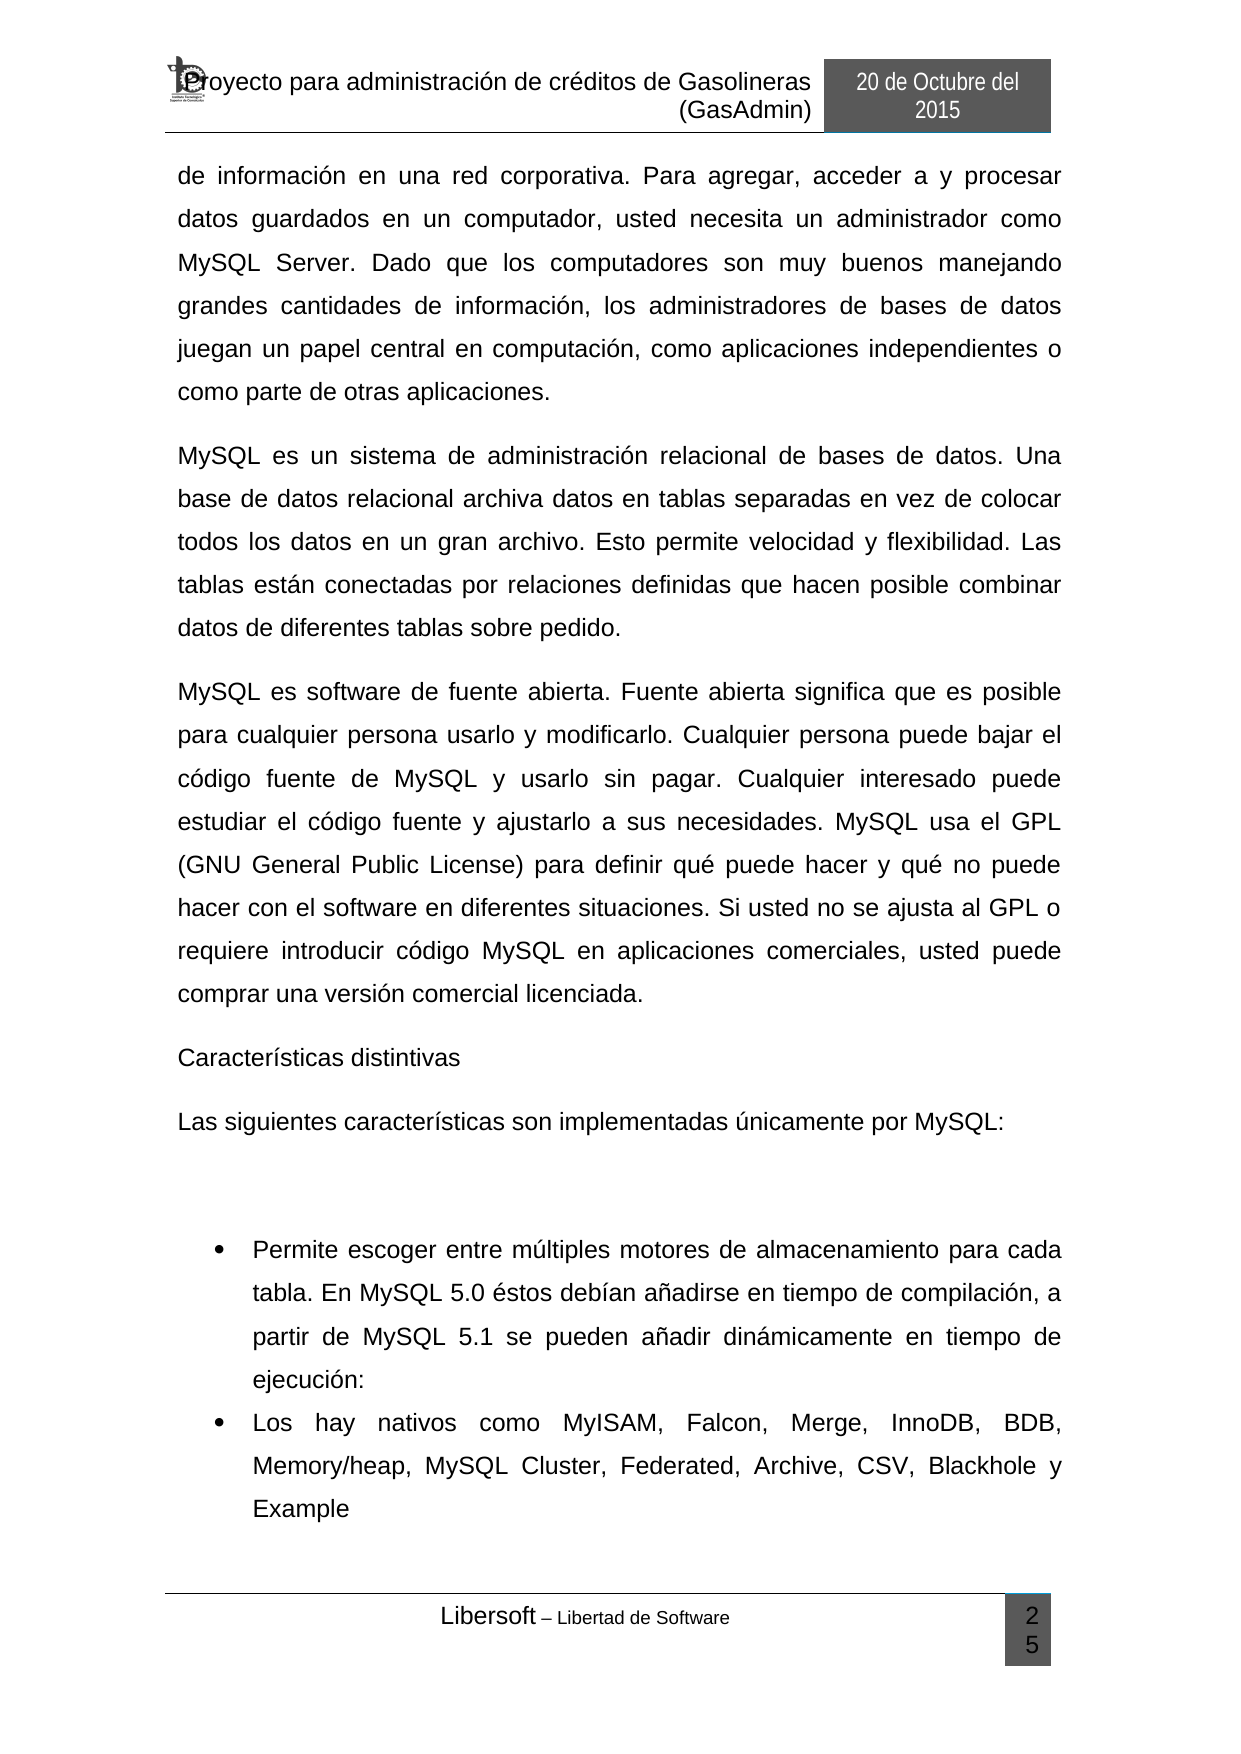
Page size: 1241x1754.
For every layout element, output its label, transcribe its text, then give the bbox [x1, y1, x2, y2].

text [177, 161, 1063, 406]
picture [167, 56, 206, 102]
text MySQL es software de fuente abierta. Fuente abierta significa que es posible para cualquier persona usarlo y modificarlo. Cualquier persona puede bajar el código fuente de MySQL y usarlo sin pagar. Cualquier interesado puede estudiar el código fuente y ajustarlo a sus necesidades. MySQL usa el GPL (GNU General Public License) para definir qué puede hacer y qué no puede hacer con el software en diferentes situaciones. Si usted no se ajusta al GPL o requiere introducir código MySQL en aplicaciones comerciales, usted puede comprar una versión comercial licenciada. [177, 677, 1063, 1008]
text Las siguientes características son implementadas únicamente por MySQL: [177, 1107, 1063, 1136]
list Los hay nativos como MyISAM, Falcon, Merge, InnoDB, BDB, Memory/heap, MySQL Cluster, Federated, Archive, CSV, Blackhole y Example [215, 1408, 1063, 1523]
text MySQL es un sistema de administración relacional de bases de datos. Una base de datos relacional archiva datos en tablas separadas en vez de colocar todos los datos en un gran archivo. Esto permite velocidad y flexibilidad. Las tablas están conectadas por relaciones definidas que hacen posible combinar datos de diferentes tablas sobre pedido. [177, 441, 1063, 642]
text Características distintivas [177, 1043, 1063, 1072]
list Permite escoger entre múltiples motores de almacenamiento para cada tabla. En MySQL 5.0 éstos debían añadirse en tiempo de compilación, a partir de MySQL 5.1 se pueden añadir dinámicamente en tiempo de ejecución: [215, 1235, 1063, 1393]
